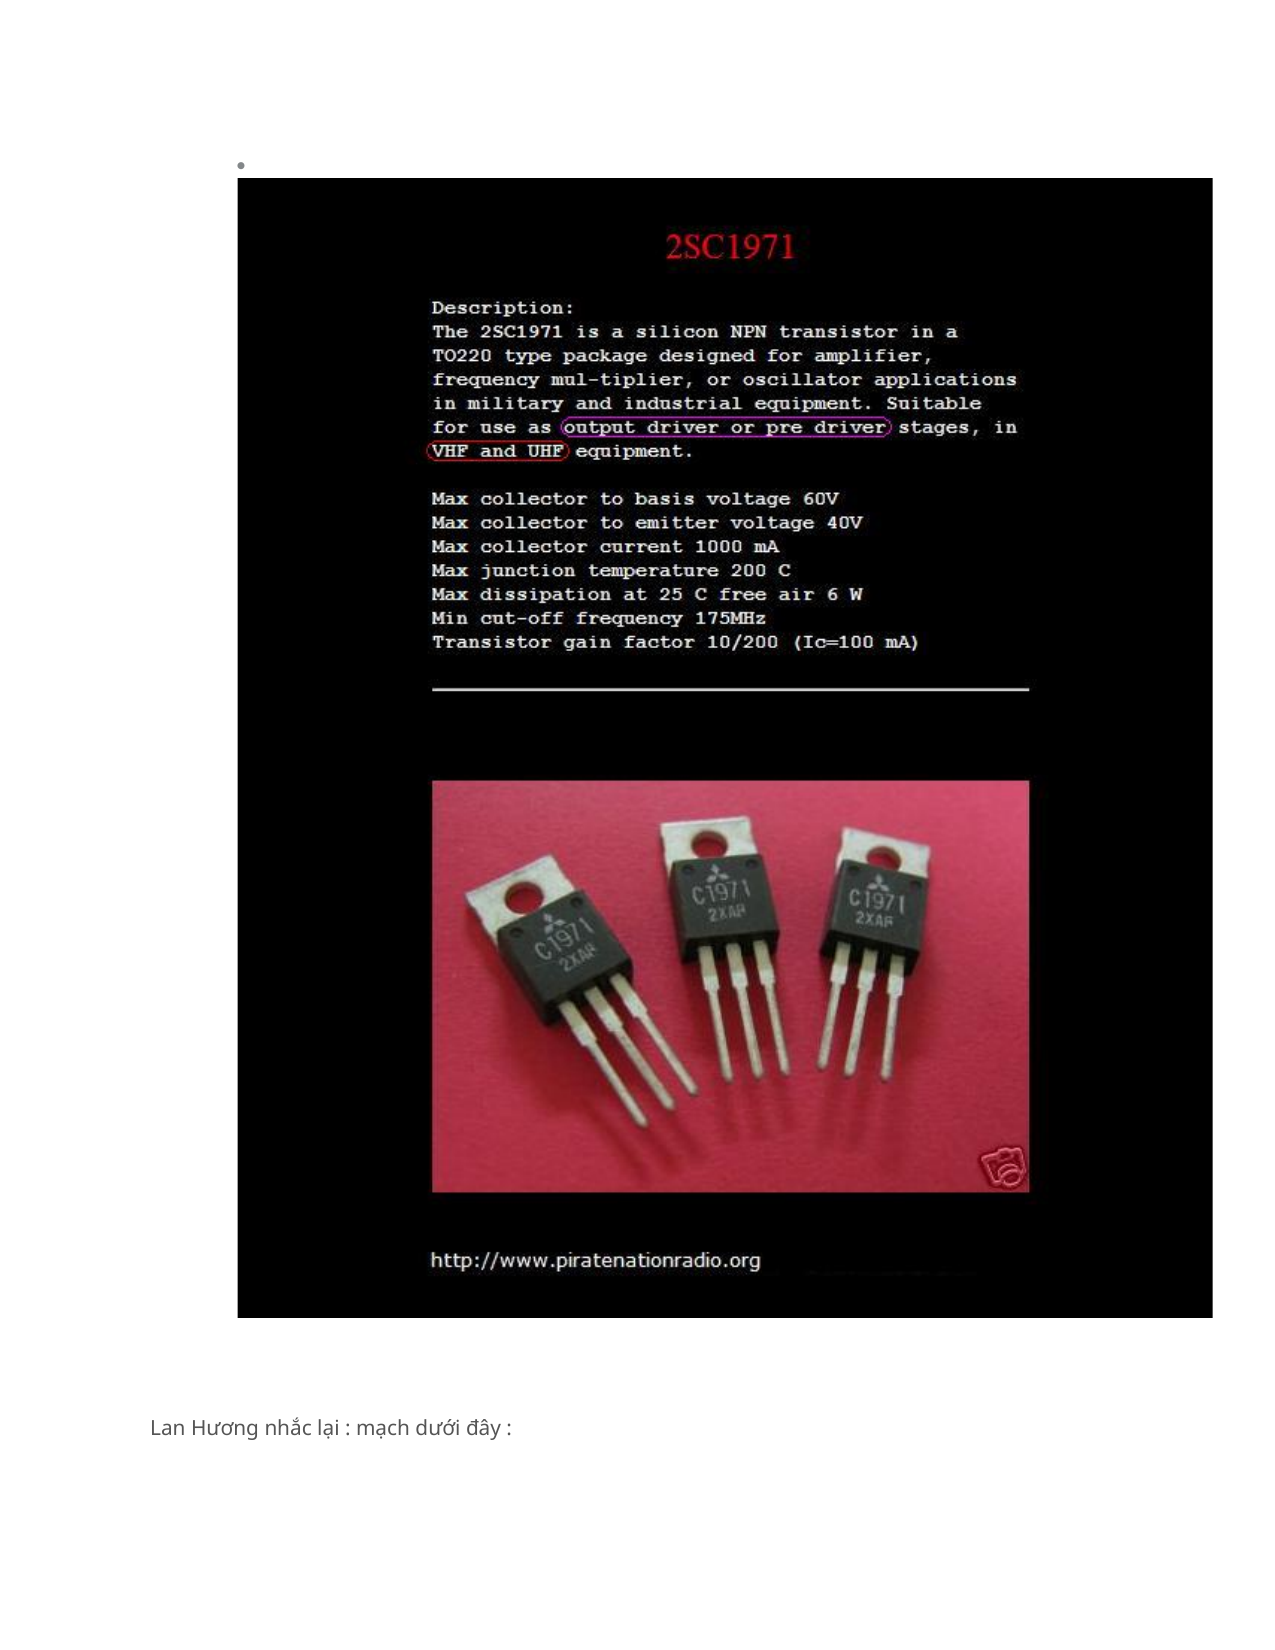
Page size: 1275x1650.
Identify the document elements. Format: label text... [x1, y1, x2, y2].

text Lan Hương nhắc lại : mạch dưới đây : ... phát công suất ~ 10W theo đúng sơ đồ và phát ~2W khi thay 2N5641 bằng 2SC1971 "xịn" trên tải giả 50 Ohm. Hiện đã thử cả 2 phương án linh kiện với ASK và FSK, 433 MHz. Takuma không tìm nổi datasheet của mấy linh kiện này thì xin, may ra Lan Hương cho, hỏi kiểu trẻ con đó có mà ... Ngay cả full datasheet của 2SC1971 và những linh kiện khác trong này Lan Hương cũng có đủ cơ mà. Dốt thì chịu dốt đi, đừng gọi người ta là nói láo. Các linh kiện công suất trong các sơ đồ nói trên, Lan Hương đang trong tay không dưới vài trăm con mỗi thứ, làm sao không có detail mà dám mua được nhỉ. Đã thế thì transistor công suất trong sơ đồ 1 cũng chả phải nêu lên đây làm gì, anh em gởi mail hoặc gặp trực tiếp Lan Hương mua lại linh kiện đã có hết chỉ tiêu này rồi. [150, 1413, 1125, 1469]
picture [237, 178, 1213, 1318]
